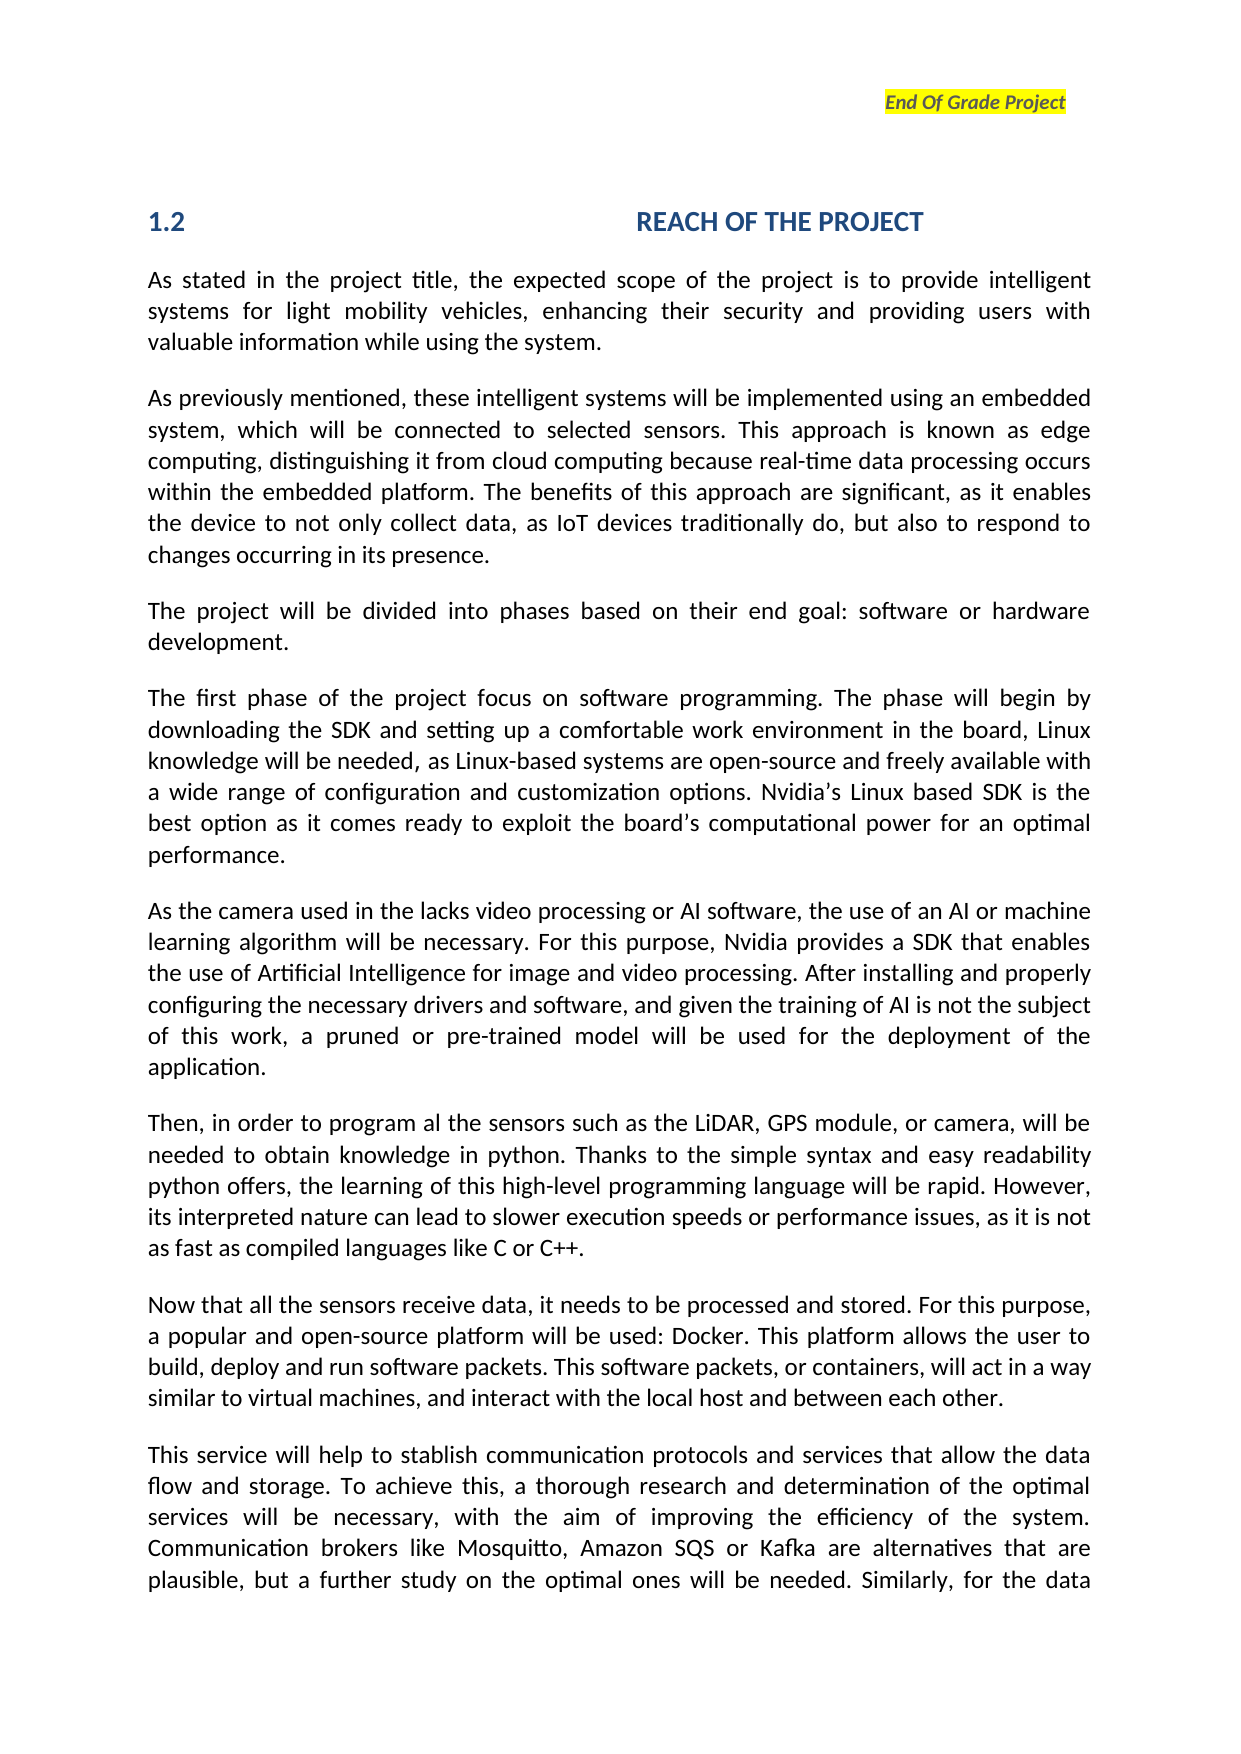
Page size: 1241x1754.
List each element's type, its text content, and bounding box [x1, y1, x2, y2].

text The project will be divided into phases based on their end goal: software or hardware development. [148, 594, 1092, 657]
text The first phase of the project focus on software programming. The phase will begin by downloading the SDK and setting up a comfortable work environment in the board, Linux knowledge will be needed, as Linux-based systems are open-source and freely available with a wide range of configuration and customization options. Nvidia’s Linux based SDK is the best option as it comes ready to exploit the board’s computational power for an optimal performance. [148, 682, 1092, 869]
text As the camera used in the lacks video processing or AI software, the use of an AI or machine learning algorithm will be necessary. For this purpose, Nvidia provides a SDK that enables the use of Artificial Intelligence for image and video processing. After installing and properly configuring the necessary drivers and software, and given the training of AI is not the subject of this work, a pruned or pre-trained model will be used for the deployment of the application. [148, 894, 1092, 1082]
subtitle Reach of the project [148, 207, 1092, 238]
text As previously mentioned, these intelligent systems will be implemented using an embedded system, which will be connected to selected sensors. This approach is known as edge computing, distinguishing it from cloud computing because real-time data processing occurs within the embedded platform. The benefits of this approach are significant, as it enables the device to not only collect data, as IoT devices traditionally do, but also to respond to changes occurring in its presence. [148, 382, 1092, 569]
text As stated in the project title, the expected scope of the project is to provide intelligent systems for light mobility vehicles, enhancing their security and providing users with valuable information while using the system. [148, 263, 1092, 357]
text Then, in order to program al the sensors such as the LiDAR, GPS module, or camera, will be needed to obtain knowledge in python. Thanks to the simple syntax and easy readability python offers, the learning of this high-level programming language will be rapid. However, its interpreted nature can lead to slower execution speeds or performance issues, as it is not as fast as compiled languages like C or C++. [148, 1107, 1092, 1263]
text Now that all the sensors receive data, it needs to be processed and stored. For this purpose, a popular and open-source platform will be used: Docker. This platform allows the user to build, deploy and run software packets. This software packets, or containers, will act in a way similar to virtual machines, and interact with the local host and between each other. [148, 1288, 1092, 1413]
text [148, 1438, 1092, 1594]
